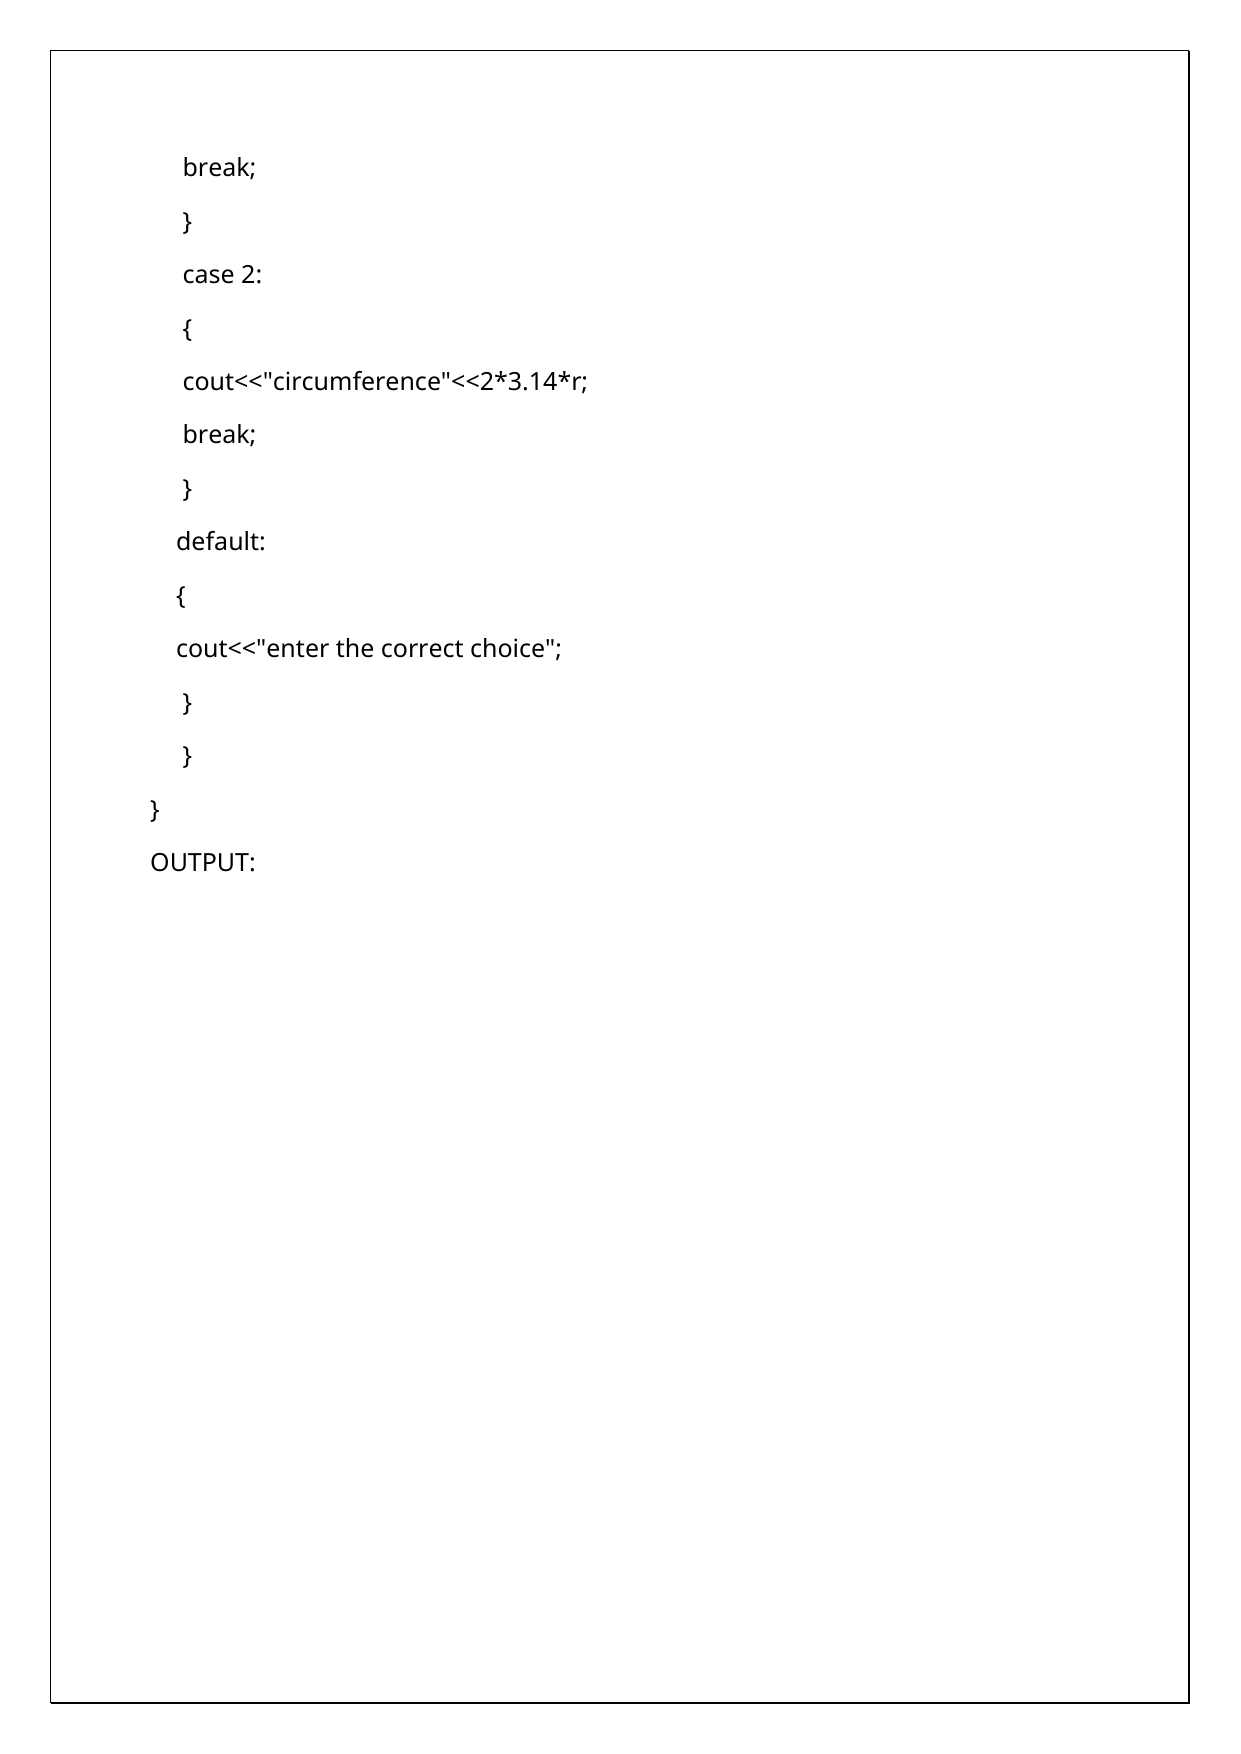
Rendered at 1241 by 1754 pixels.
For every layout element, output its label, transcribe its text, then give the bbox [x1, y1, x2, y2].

text { [150, 310, 1089, 344]
text OUTPUT: [150, 845, 1089, 879]
text break; [150, 150, 1089, 184]
text } [150, 203, 1089, 237]
text { [150, 577, 1089, 612]
text break; [150, 417, 1089, 451]
text } [150, 791, 1089, 825]
text default: [150, 524, 1089, 558]
text } [150, 684, 1089, 718]
text cout<<"circumference"<<2*3.14*r; [150, 364, 1089, 398]
text cout<<"enter the correct choice"; [150, 631, 1089, 665]
text } [150, 471, 1089, 505]
text } [150, 738, 1089, 772]
text case 2: [150, 257, 1089, 291]
